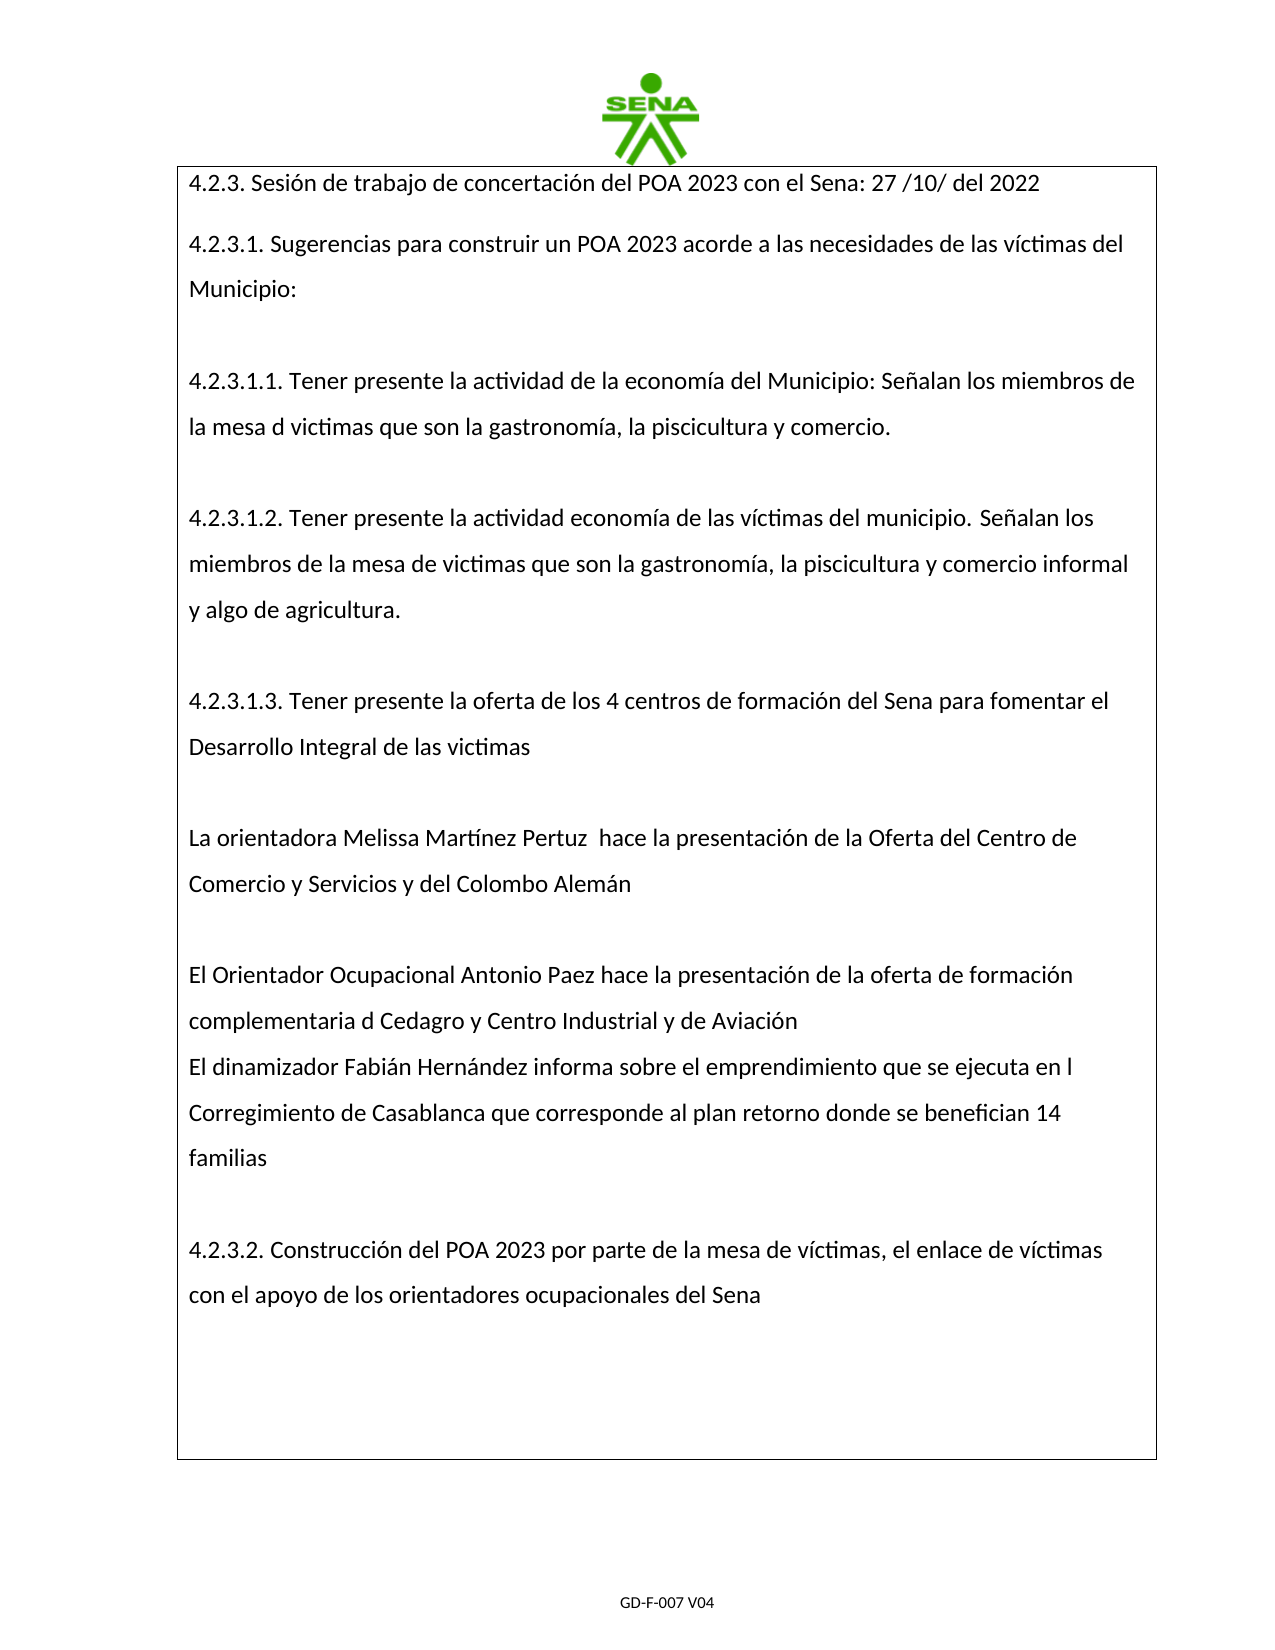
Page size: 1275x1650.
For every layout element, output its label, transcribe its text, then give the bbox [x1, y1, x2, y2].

picture [602, 73, 700, 166]
